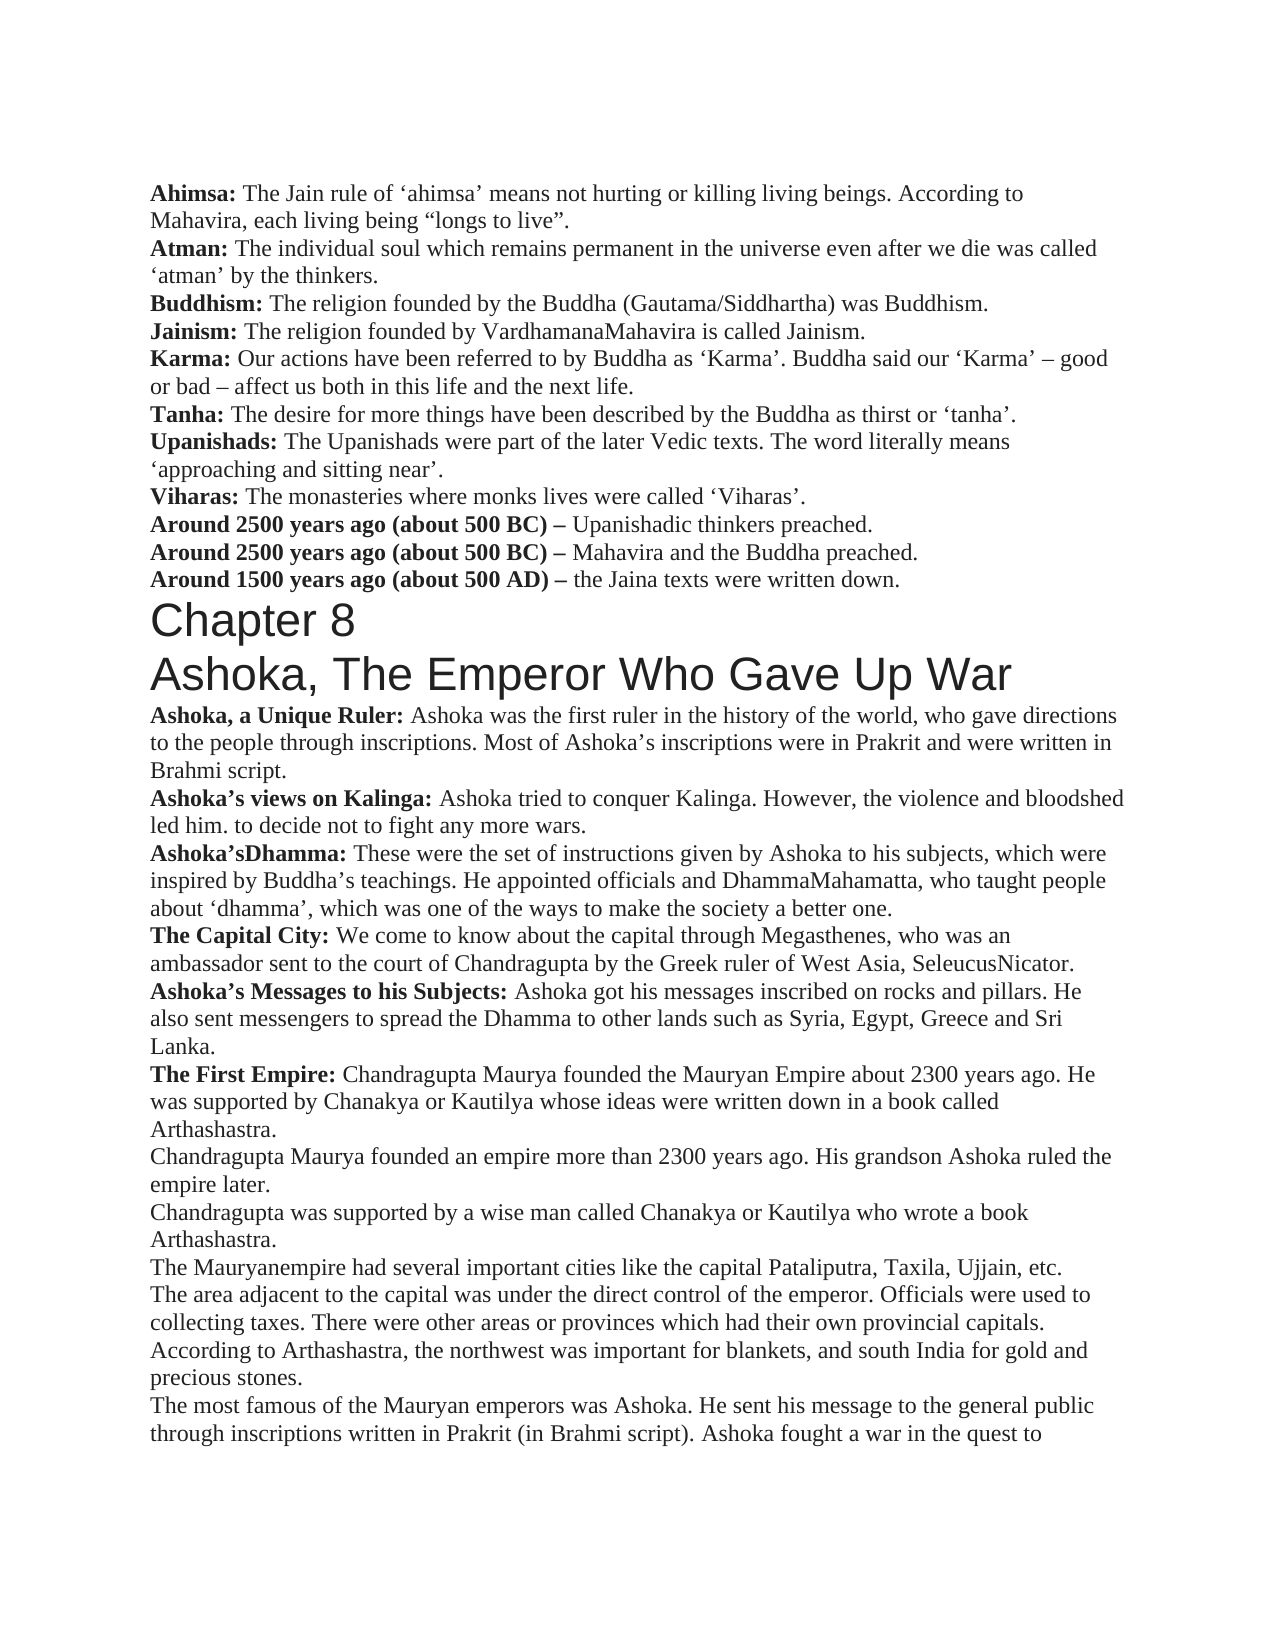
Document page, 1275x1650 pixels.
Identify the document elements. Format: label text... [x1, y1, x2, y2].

text The area adjacent to the capital was under the direct control of the emperor. Officials were used to collecting taxes. There were other areas or provinces which had their own provincial capitals. According to Arthashastra, the northwest was important for blankets, and south India for gold and precious stones. [150, 1280, 1125, 1391]
text Ashoka’sDhamma: These were the set of instructions given by Ashoka to his subjects, which were inspired by Buddha’s teachings. He appointed officials and DhammaMahamatta, who taught people about ‘dhamma’, which was one of the ways to make the society a better one. [150, 839, 1125, 922]
text Karma: Our actions have been referred to by Buddha as ‘Karma’. Buddha said our ‘Karma’ – good or bad – affect us both in this life and the next life. [150, 344, 1125, 399]
text Around 2500 years ago (about 500 BC) – Upanishadic thinkers preached. [150, 510, 1125, 538]
text Around 2500 years ago (about 500 BC) – Mahavira and the Buddha preached. [150, 538, 1125, 565]
text Tanha: The desire for more things have been described by the Buddha as thirst or ‘tanha’. [150, 399, 1125, 427]
text Jainism: The religion founded by VardhamanaMahavira is called Jainism. [150, 317, 1125, 344]
text The Mauryanempire had several important cities like the capital Pataliputra, Taxila, Ujjain, etc. [150, 1253, 1125, 1280]
text Chandragupta Maurya founded an empire more than 2300 years ago. His grandson Ashoka ruled the empire later. [150, 1142, 1125, 1198]
text Ashoka, a Unique Ruler: Ashoka was the first ruler in the history of the world, who gave directions to the people through inscriptions. Most of Ashoka’s inscriptions were in Prakrit and were written in Brahmi script. [150, 701, 1125, 783]
text Upanishads: The Upanishads were part of the later Vedic texts. The word literally means ‘approaching and sitting near’. [150, 427, 1125, 482]
text The First Empire: Chandragupta Maurya founded the Mauryan Empire about 2300 years ago. He was supported by Chanakya or Kautilya whose ideas were written down in a book called Arthashastra. [150, 1059, 1125, 1142]
text Buddhism: The religion founded by the Buddha (Gautama/Siddhartha) was Buddhism. [150, 289, 1125, 317]
text Viharas: The monasteries where monks lives were called ‘Viharas’. [150, 482, 1125, 510]
text Chandragupta was supported by a wise man called Chanakya or Kautilya who wrote a book Arthashastra. [150, 1198, 1125, 1253]
text Ashoka’s views on Kalinga: Ashoka tried to conquer Kalinga. However, the violence and bloodshed led him. to decide not to fight any more wars. [150, 783, 1125, 839]
text Ashoka’s Messages to his Subjects: Ashoka got his messages inscribed on rocks and pillars. He also sent messengers to spread the Dhamma to other lands such as Syria, Egypt, Greece and Sri Lanka. [150, 977, 1125, 1059]
text Ashoka, The Emperor Who Gave Up War [150, 647, 1125, 701]
text Chapter 8 [150, 593, 1125, 647]
text Atman: The individual soul which remains permanent in the universe even after we die was called ‘atman’ by the thinkers. [150, 234, 1125, 289]
text The Capital City: We come to know about the capital through Megasthenes, who was an ambassador sent to the court of Chandragupta by the Greek ruler of West Asia, SeleucusNicator. [150, 922, 1125, 977]
text Around 1500 years ago (about 500 AD) – the Jaina texts were written down. [150, 565, 1125, 593]
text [150, 1391, 1125, 1448]
text Ahimsa: The Jain rule of ‘ahimsa’ means not hurting or killing living beings. According to Mahavira, each living being “longs to live”. [150, 179, 1125, 234]
